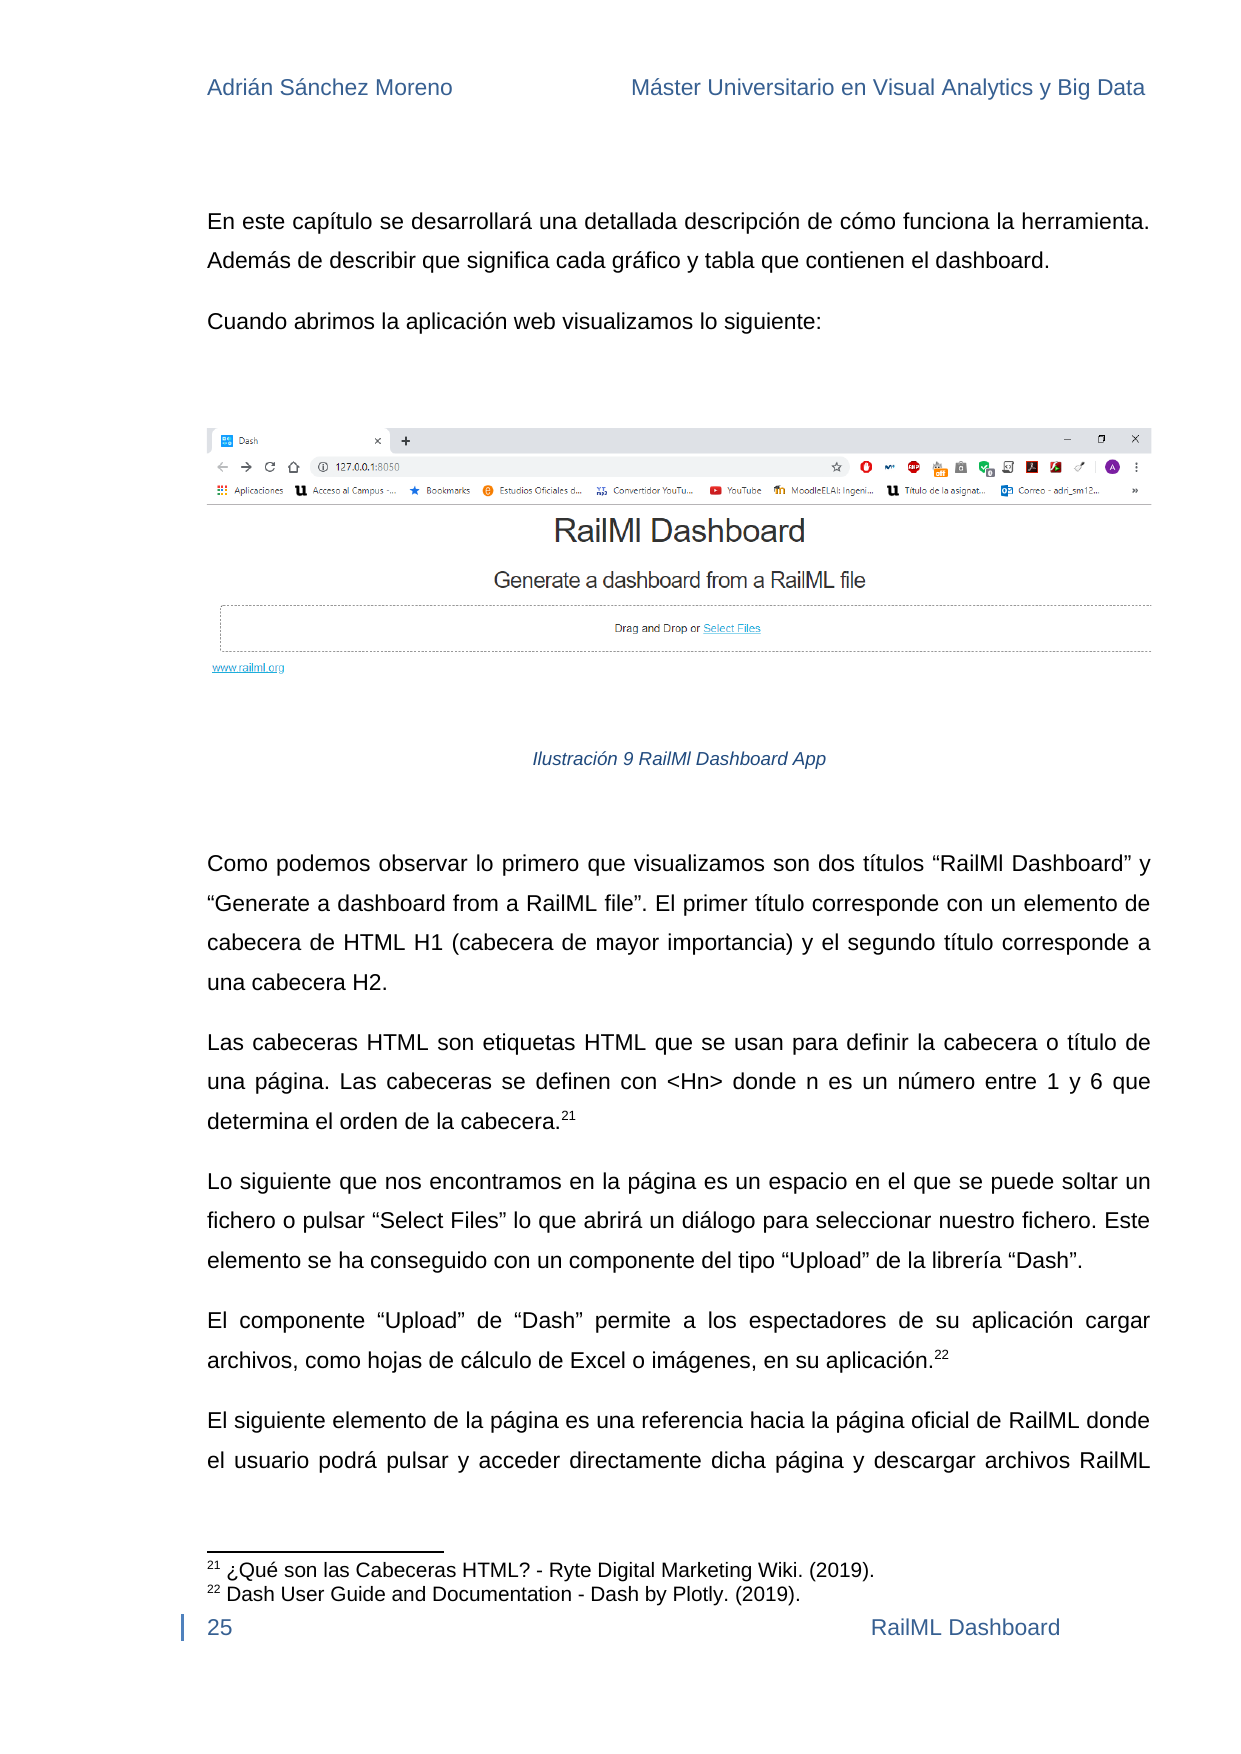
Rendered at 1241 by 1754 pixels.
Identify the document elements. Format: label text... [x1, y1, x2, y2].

text Cuando abrimos la aplicación web visualizamos lo siguiente: [207, 308, 1152, 334]
text En este capítulo se desarrollará una detallada descripción de cómo funciona la herramienta. Además de describir que significa cada gráfico y tabla que contienen el dashboard. [207, 208, 1152, 274]
text Como podemos observar lo primero que visualizamos son dos títulos “RailMl Dashboard” y “Generate a dashboard from a RailML file”. El primer título corresponde con un elemento de cabecera de HTML H1 (cabecera de mayor importancia) y el segundo título corresponde a una cabecera H2. [207, 850, 1152, 995]
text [207, 1407, 1152, 1473]
picture [206, 428, 1152, 714]
text Las cabeceras HTML son etiquetas HTML que se usan para definir la cabecera o título de una página. Las cabeceras se definen con <Hn> donde n es un número entre 1 y 6 que determina el orden de la cabecera. [207, 1029, 1152, 1134]
text El componente “Upload” de “Dash” permite a los espectadores de su aplicación cargar archivos, como hojas de cálculo de Excel o imágenes, en su aplicación. [207, 1307, 1152, 1373]
text Lo siguiente que nos encontramos en la página es un espacio en el que se puede soltar un fichero o pulsar “Select Files” lo que abrirá un diálogo para seleccionar nuestro fichero. Este elemento se ha conseguido con un componente del tipo “Upload” de la librería “Dash”. [207, 1168, 1152, 1273]
